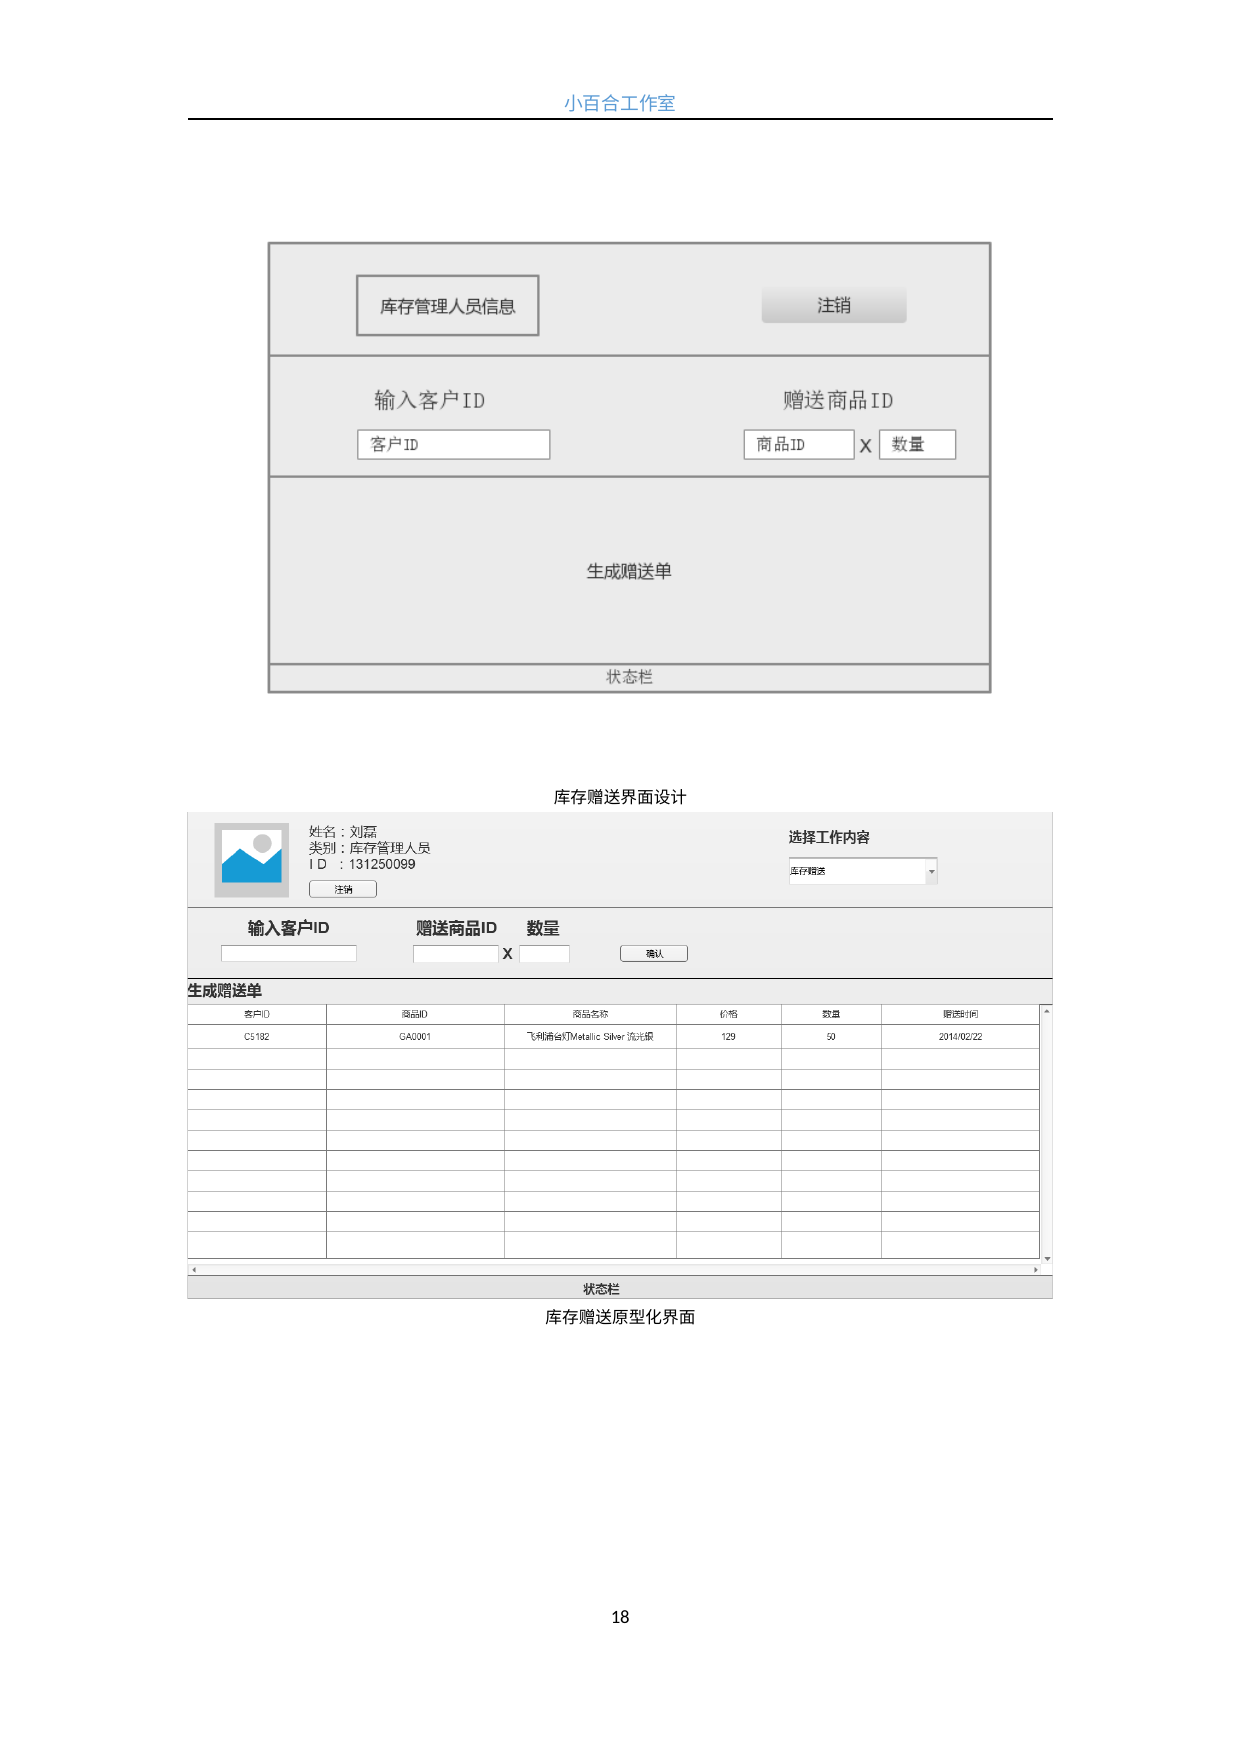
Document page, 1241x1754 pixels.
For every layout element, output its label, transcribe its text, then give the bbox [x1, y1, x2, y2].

picture [187, 812, 1053, 1299]
picture [187, 162, 1053, 755]
text 库存赠送界面设计 [187, 779, 1053, 812]
text 库存赠送原型化界面 [187, 1299, 1053, 1332]
